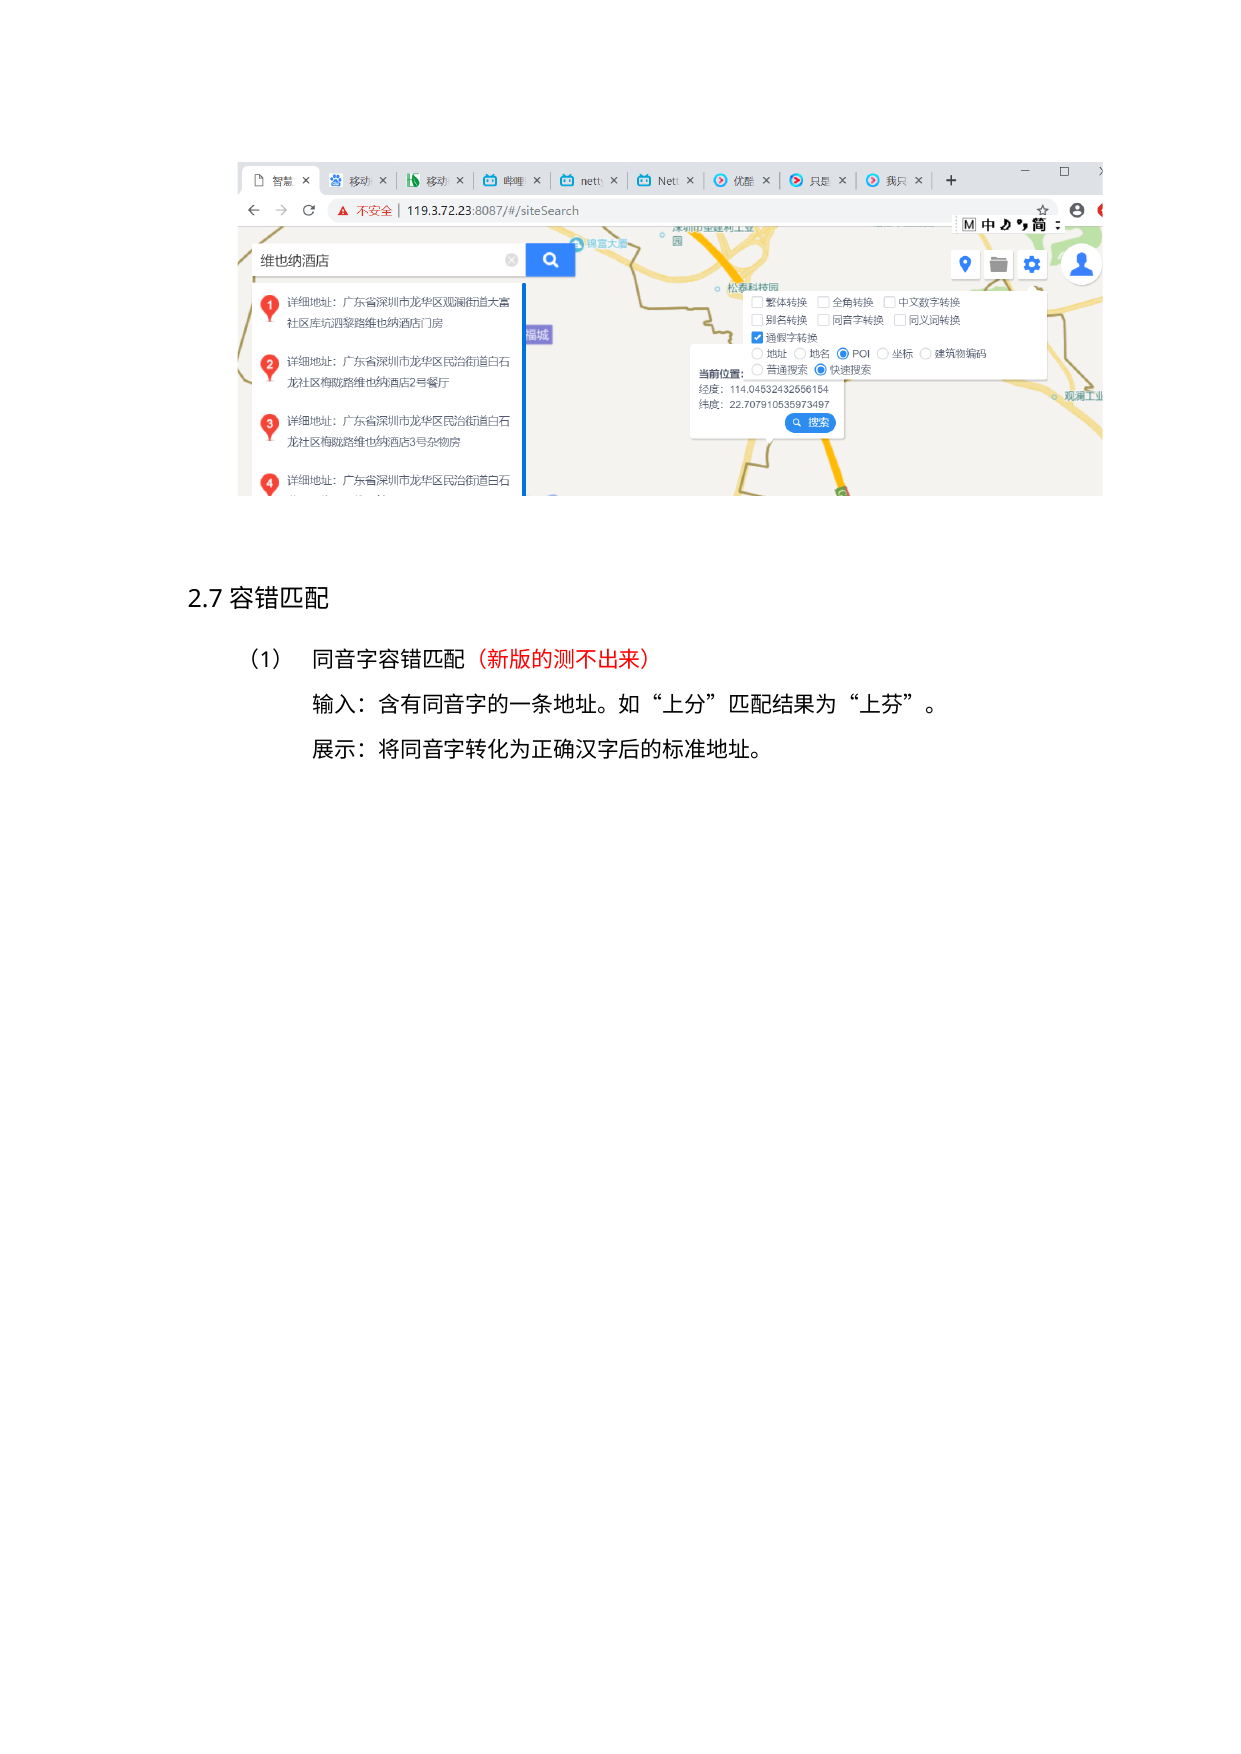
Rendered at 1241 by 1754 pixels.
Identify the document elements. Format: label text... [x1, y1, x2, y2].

list 输入：含有同音字的一条地址。如“上分”匹配结果为“上芬”。 [312, 687, 1053, 719]
list 同音字容错匹配（新版的测不出来） [237, 642, 1053, 674]
list 展示：将同音字转化为正确汉字后的标准地址。 [312, 732, 1053, 764]
text 2.7 容错匹配 [187, 564, 1053, 629]
picture [237, 162, 1103, 496]
